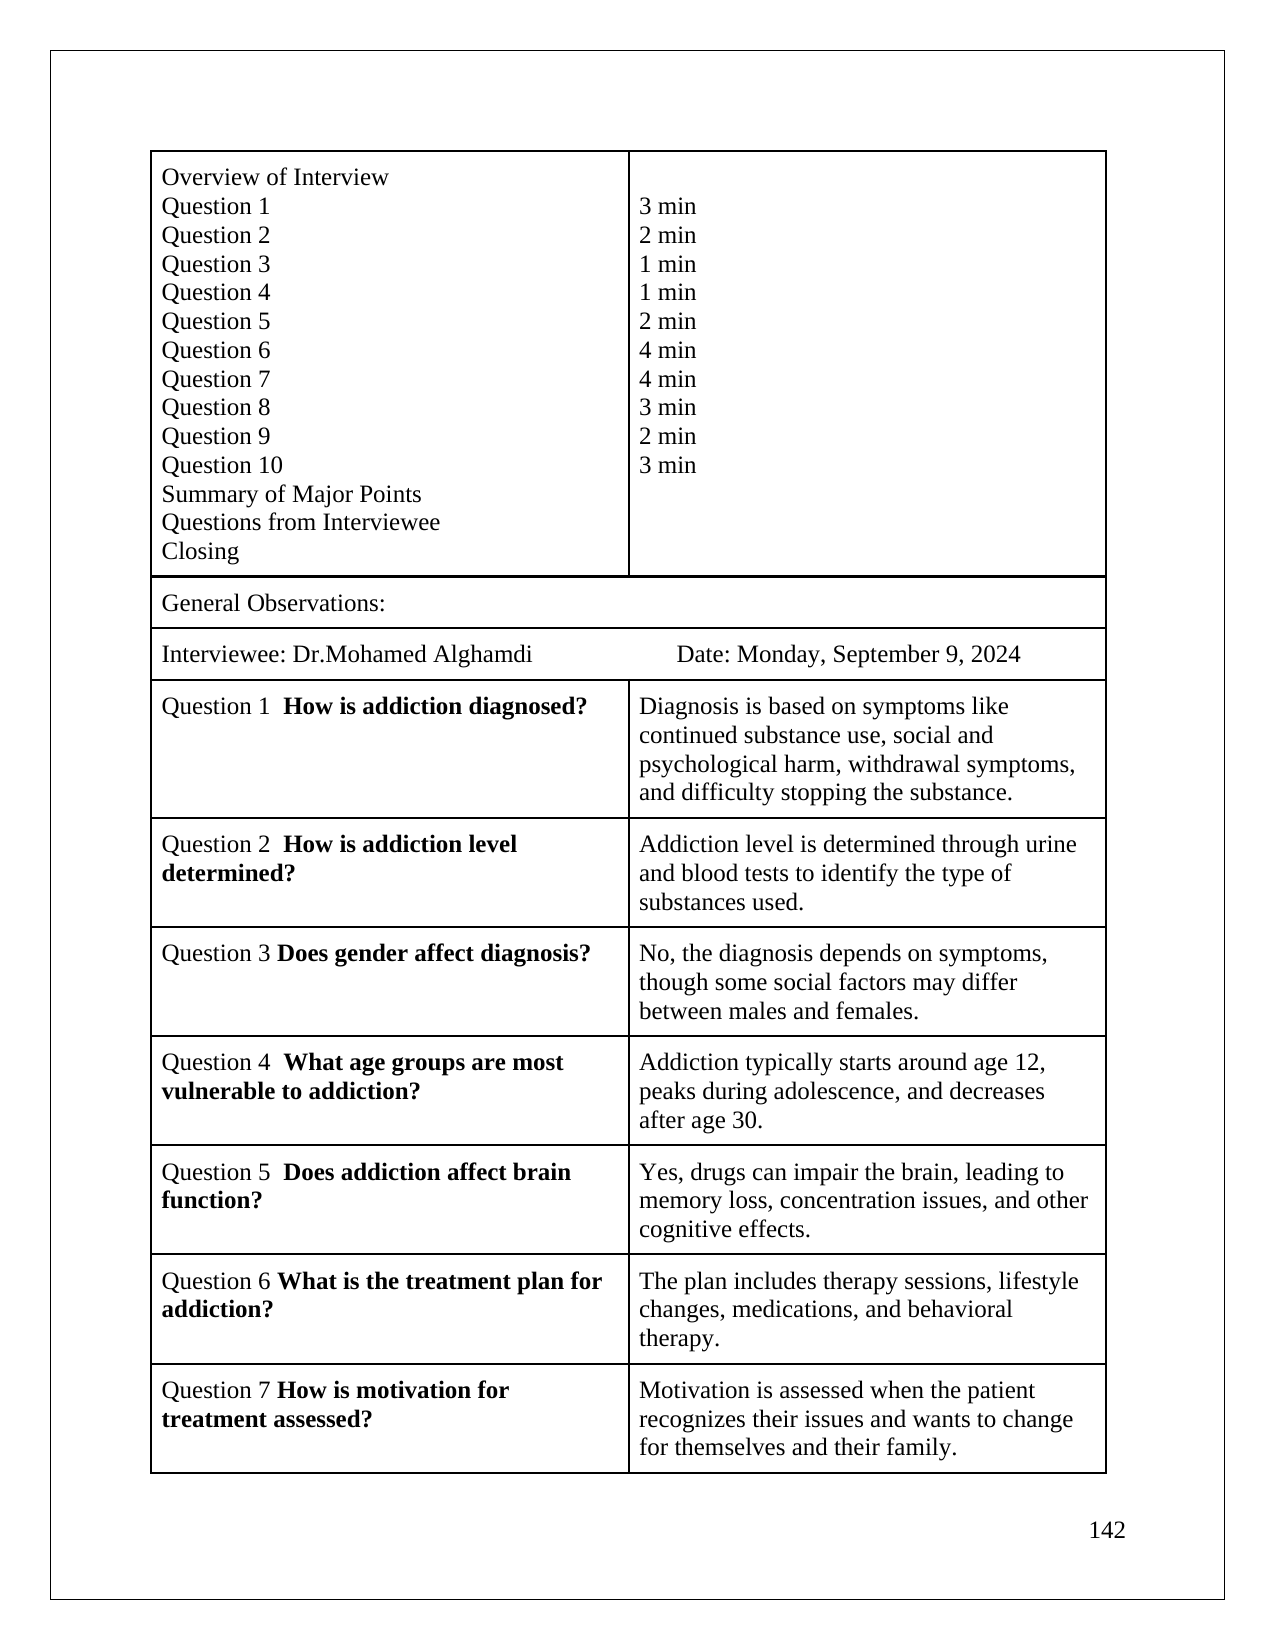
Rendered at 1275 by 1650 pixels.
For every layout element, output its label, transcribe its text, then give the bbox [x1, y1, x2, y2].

table_cell Motivation is assessed when the patient recognizes their issues and wants to change for themselves and their family. [630, 1365, 1105, 1472]
table_cell Question 5 Does addiction affect brain function? [152, 1146, 628, 1253]
table_cell Question 6 What is the treatment plan for addiction? [152, 1255, 628, 1362]
table_cell Addiction level is determined through urine and blood tests to identify the type of substances used. [630, 819, 1105, 926]
table_cell Interviewee: Dr.Mohamed Alghamdi Date: Monday, September 9, 2024 [152, 629, 1105, 679]
table_cell Question 4 What age groups are most vulnerable to addiction? [152, 1037, 628, 1144]
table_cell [152, 152, 628, 575]
table_cell Question 7 How is motivation for treatment assessed? [152, 1365, 628, 1472]
table_cell General Observations: [152, 578, 1105, 627]
table_cell Question 1 How is addiction diagnosed? [152, 681, 628, 817]
table_cell Diagnosis is based on symptoms like continued substance use, social and psychological harm, withdrawal symptoms, and difficulty stopping the substance. [630, 681, 1105, 817]
table_cell Question 3 Does gender affect diagnosis? [152, 928, 628, 1035]
table_cell No, the diagnosis depends on symptoms, though some social factors may differ between males and females. [630, 928, 1105, 1035]
table_cell Yes, drugs can impair the brain, leading to memory loss, concentration issues, and other cognitive effects. [630, 1146, 1105, 1253]
table_cell Question 2 How is addiction level determined? [152, 819, 628, 926]
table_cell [630, 152, 1105, 575]
table_cell The plan includes therapy sessions, lifestyle changes, medications, and behavioral therapy. [630, 1255, 1105, 1362]
table_cell Addiction typically starts around age 12, peaks during adolescence, and decreases after age 30. [630, 1037, 1105, 1144]
